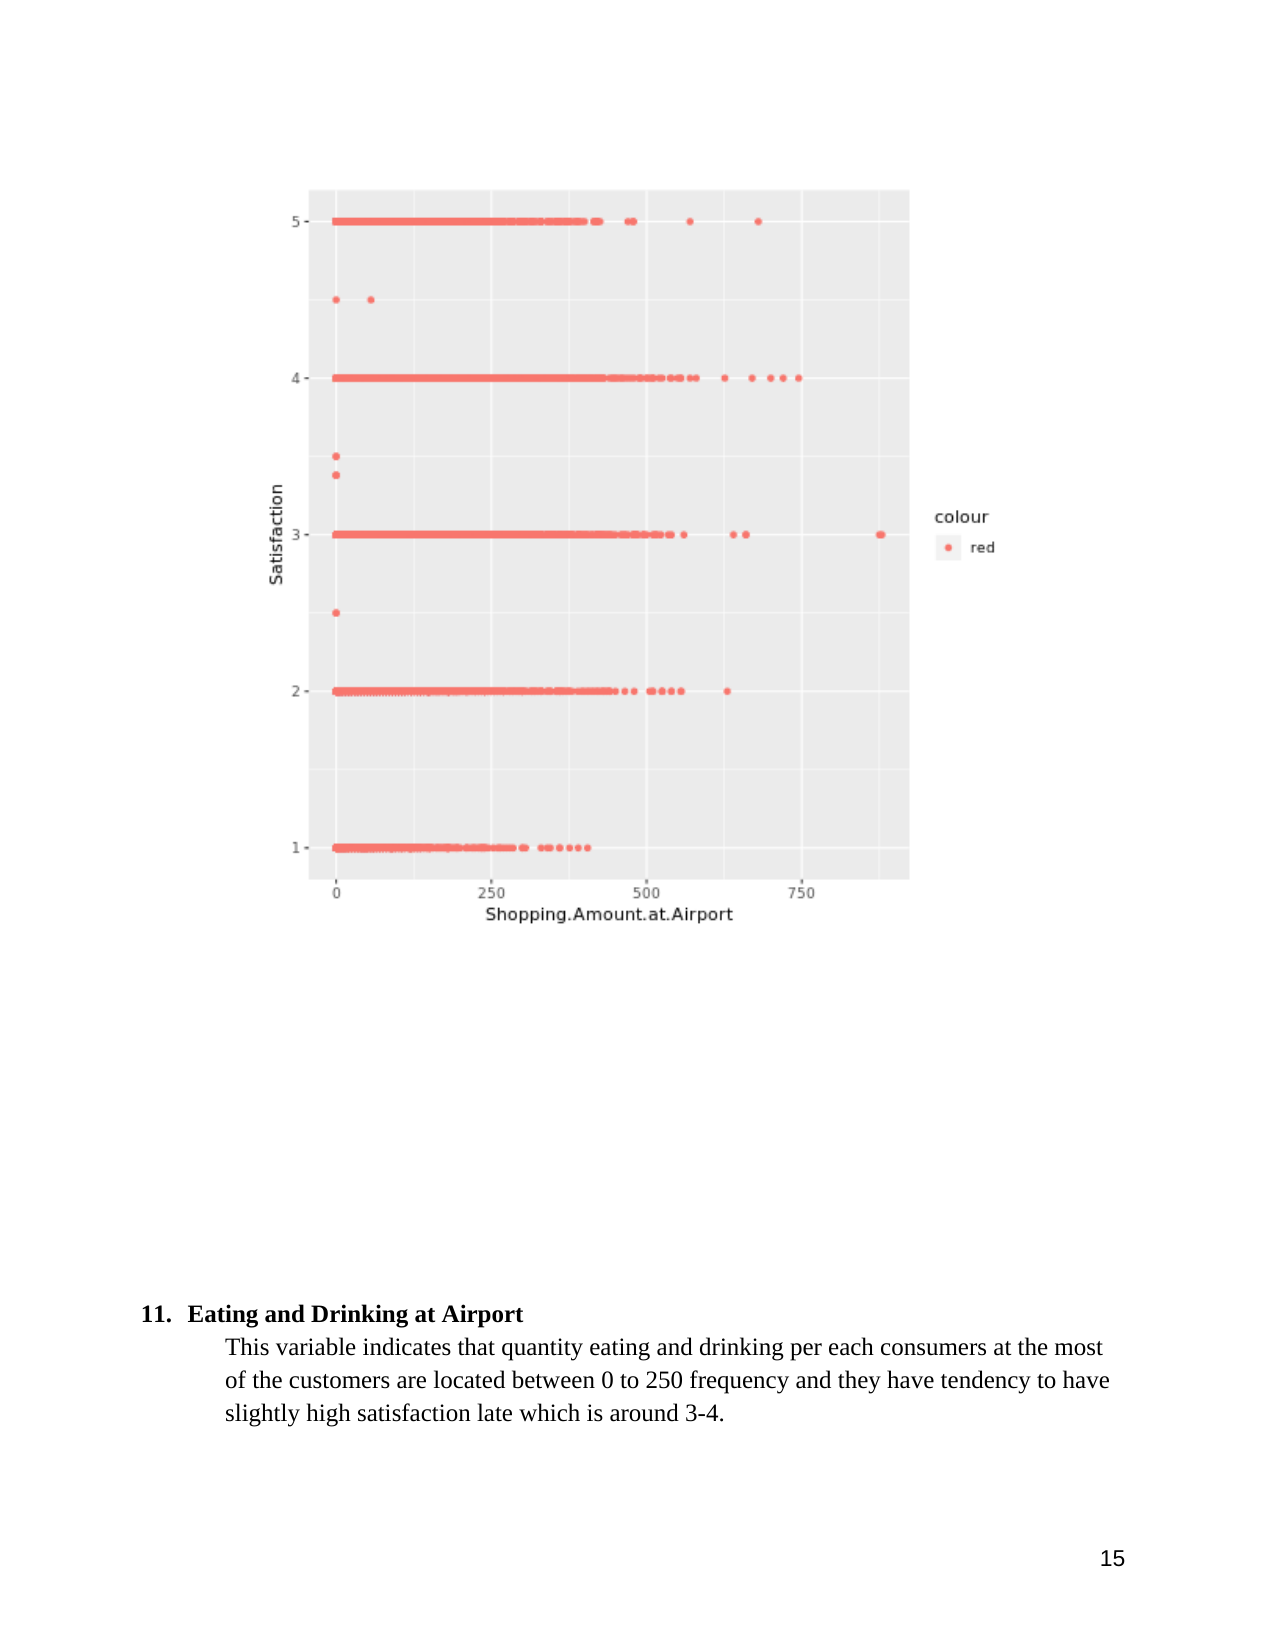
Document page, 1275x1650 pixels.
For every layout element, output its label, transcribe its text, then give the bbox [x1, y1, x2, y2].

list Eating and Drinking at Airport [141, 1299, 1125, 1328]
picture [262, 183, 1013, 933]
text This variable indicates that quantity eating and drinking per each consumers at the most of the customers are located between 0 to 250 frequency and they have tendency to have slightly high satisfaction late which is around 3-4. [225, 1332, 1125, 1427]
